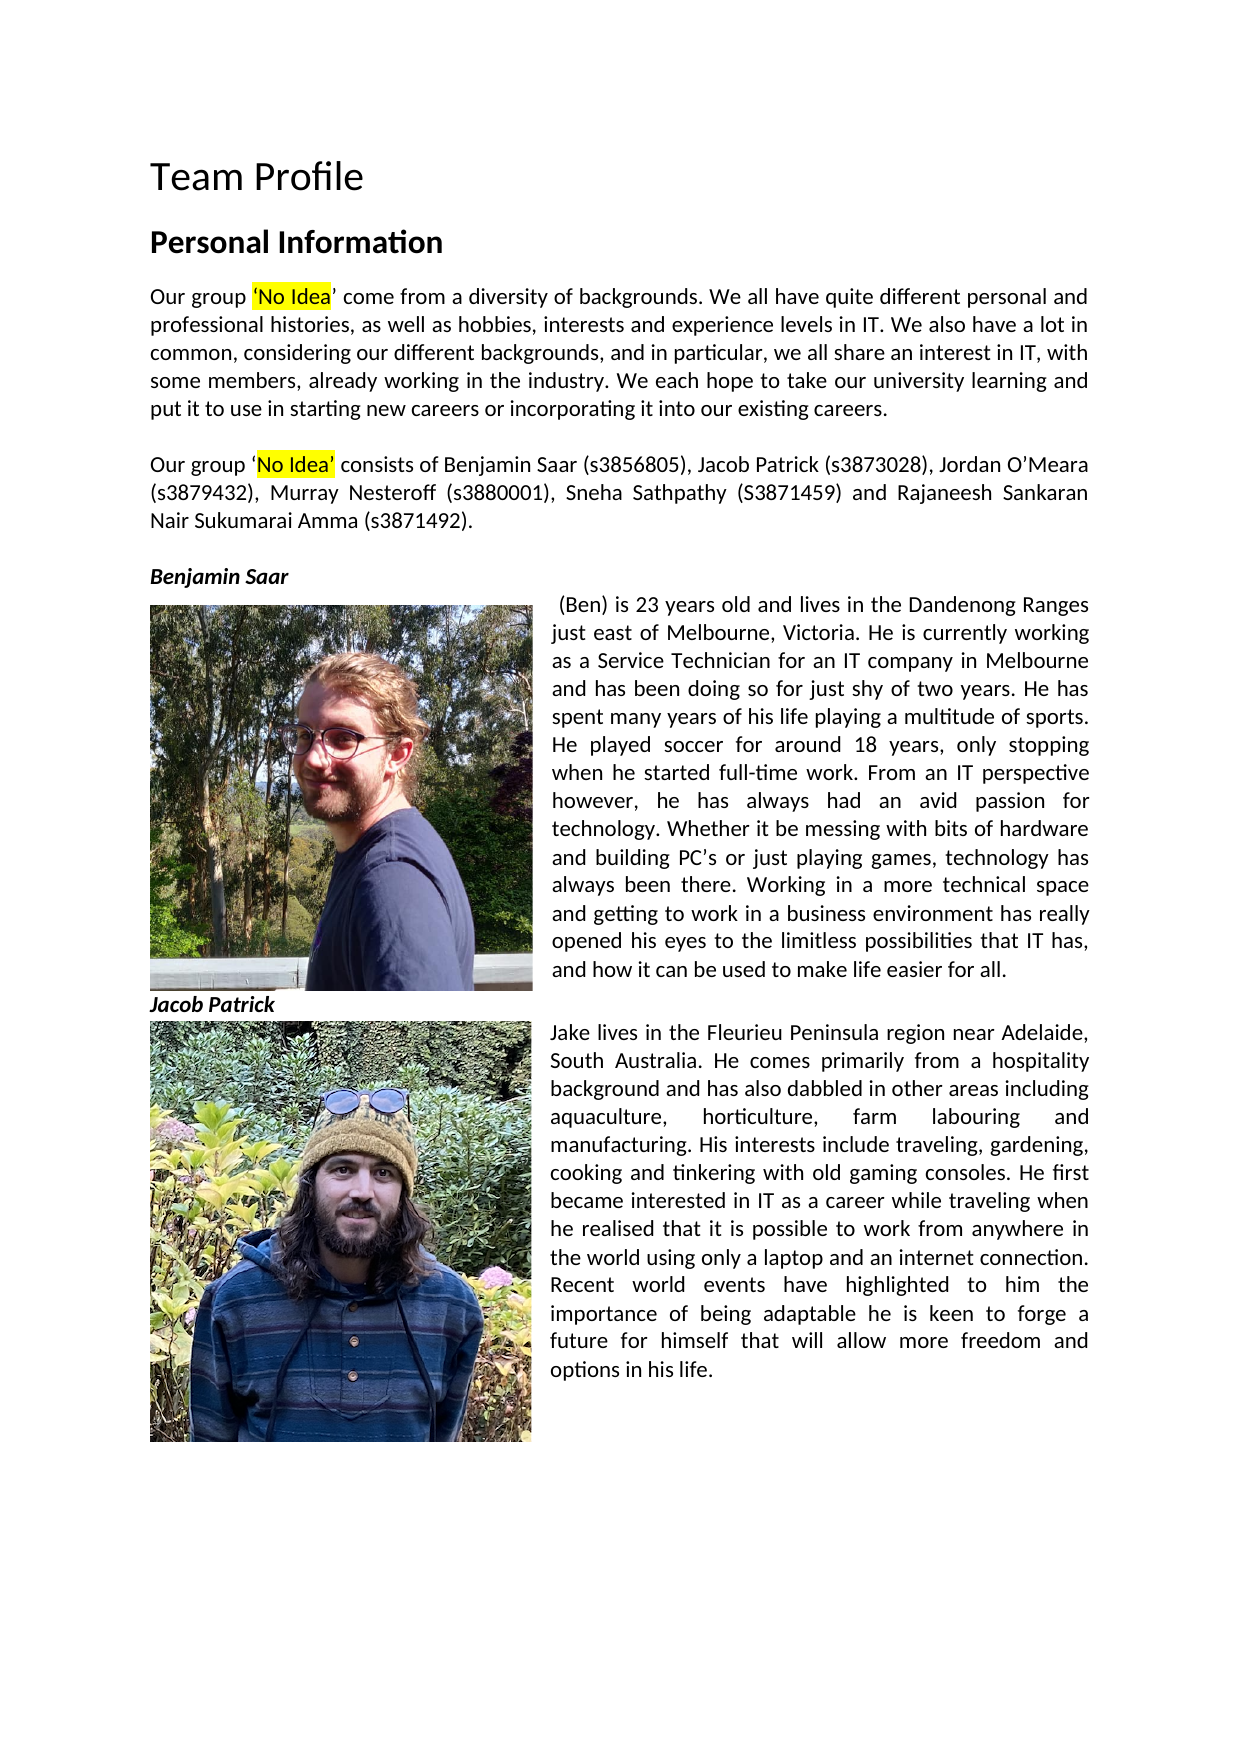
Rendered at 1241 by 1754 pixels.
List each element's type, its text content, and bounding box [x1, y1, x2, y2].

text Jacob Patrick [150, 990, 1090, 1018]
text Personal Information [150, 222, 1090, 262]
text Our group ‘No Idea’ consists of Benjamin Saar (s3856805), Jacob Patrick (s3873028), Jordan O’Meara (s3879432), Murray Nesteroff (s3880001), Sneha Sathpathy (S3871459) and Rajaneesh Sankaran Nair Sukumarai Amma (s3871492). [150, 450, 1090, 534]
text Our group ‘No Idea’ come from a diversity of backgrounds. We all have quite different personal and professional histories, as well as hobbies, interests and experience levels in IT. We also have a lot in common, considering our different backgrounds, and in particular, we all share an interest in IT, with some members, already working in the industry. We each hope to take our university learning and put it to use in starting new careers or incorporating it into our existing careers. [150, 282, 1090, 422]
picture [150, 605, 533, 991]
text Team Profile [150, 150, 1090, 201]
text Benjamin Saar [150, 562, 1090, 590]
picture [150, 1021, 532, 1442]
